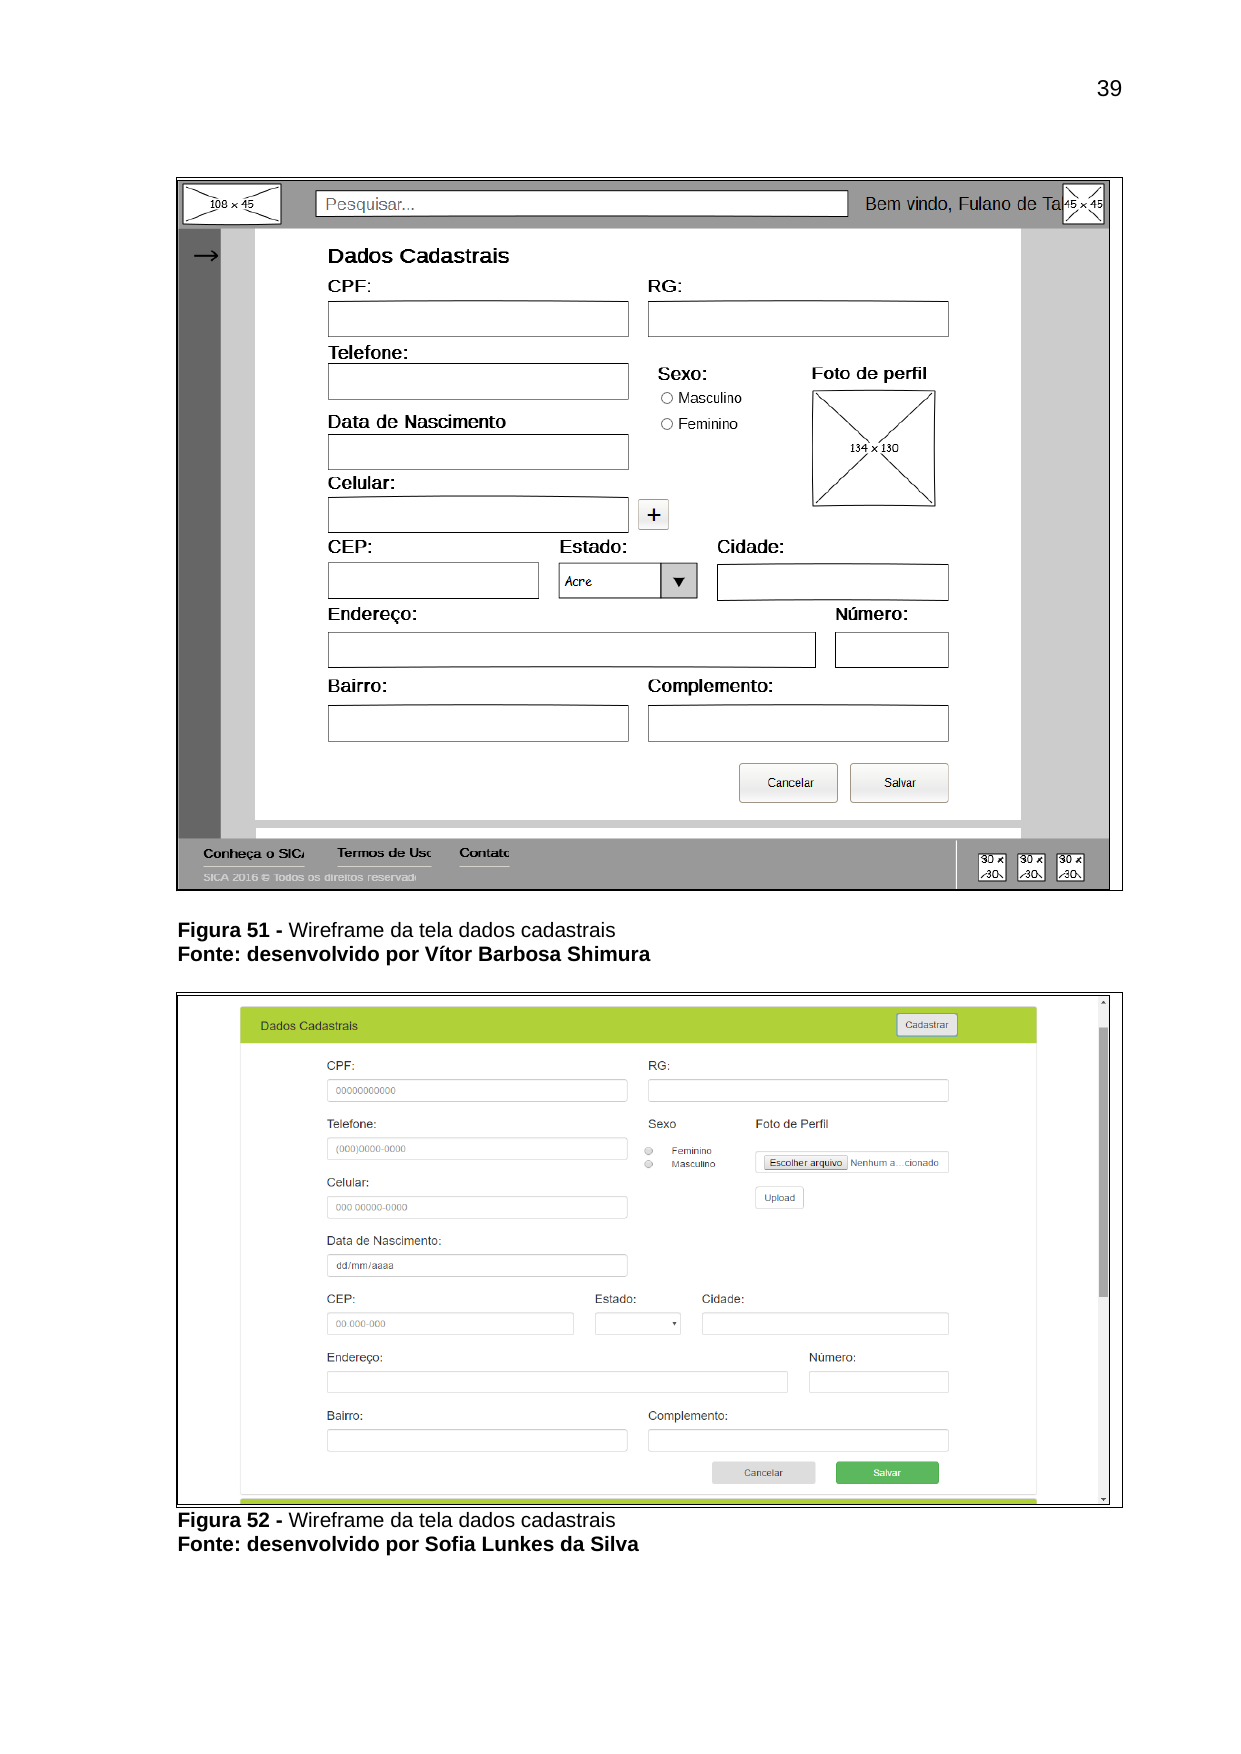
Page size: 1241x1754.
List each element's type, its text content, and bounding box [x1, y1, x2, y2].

text Figura 52 - Wireframe da tela dados cadastrais [177, 1508, 1122, 1532]
picture [178, 181, 1109, 889]
text Fonte: desenvolvido por Vítor Barbosa Shimura [177, 942, 1122, 966]
text Figura 51 - Wireframe da tela dados cadastrais [177, 918, 1122, 942]
picture [178, 996, 1109, 1504]
text Fonte: desenvolvido por Sofia Lunkes da Silva [177, 1532, 1122, 1556]
